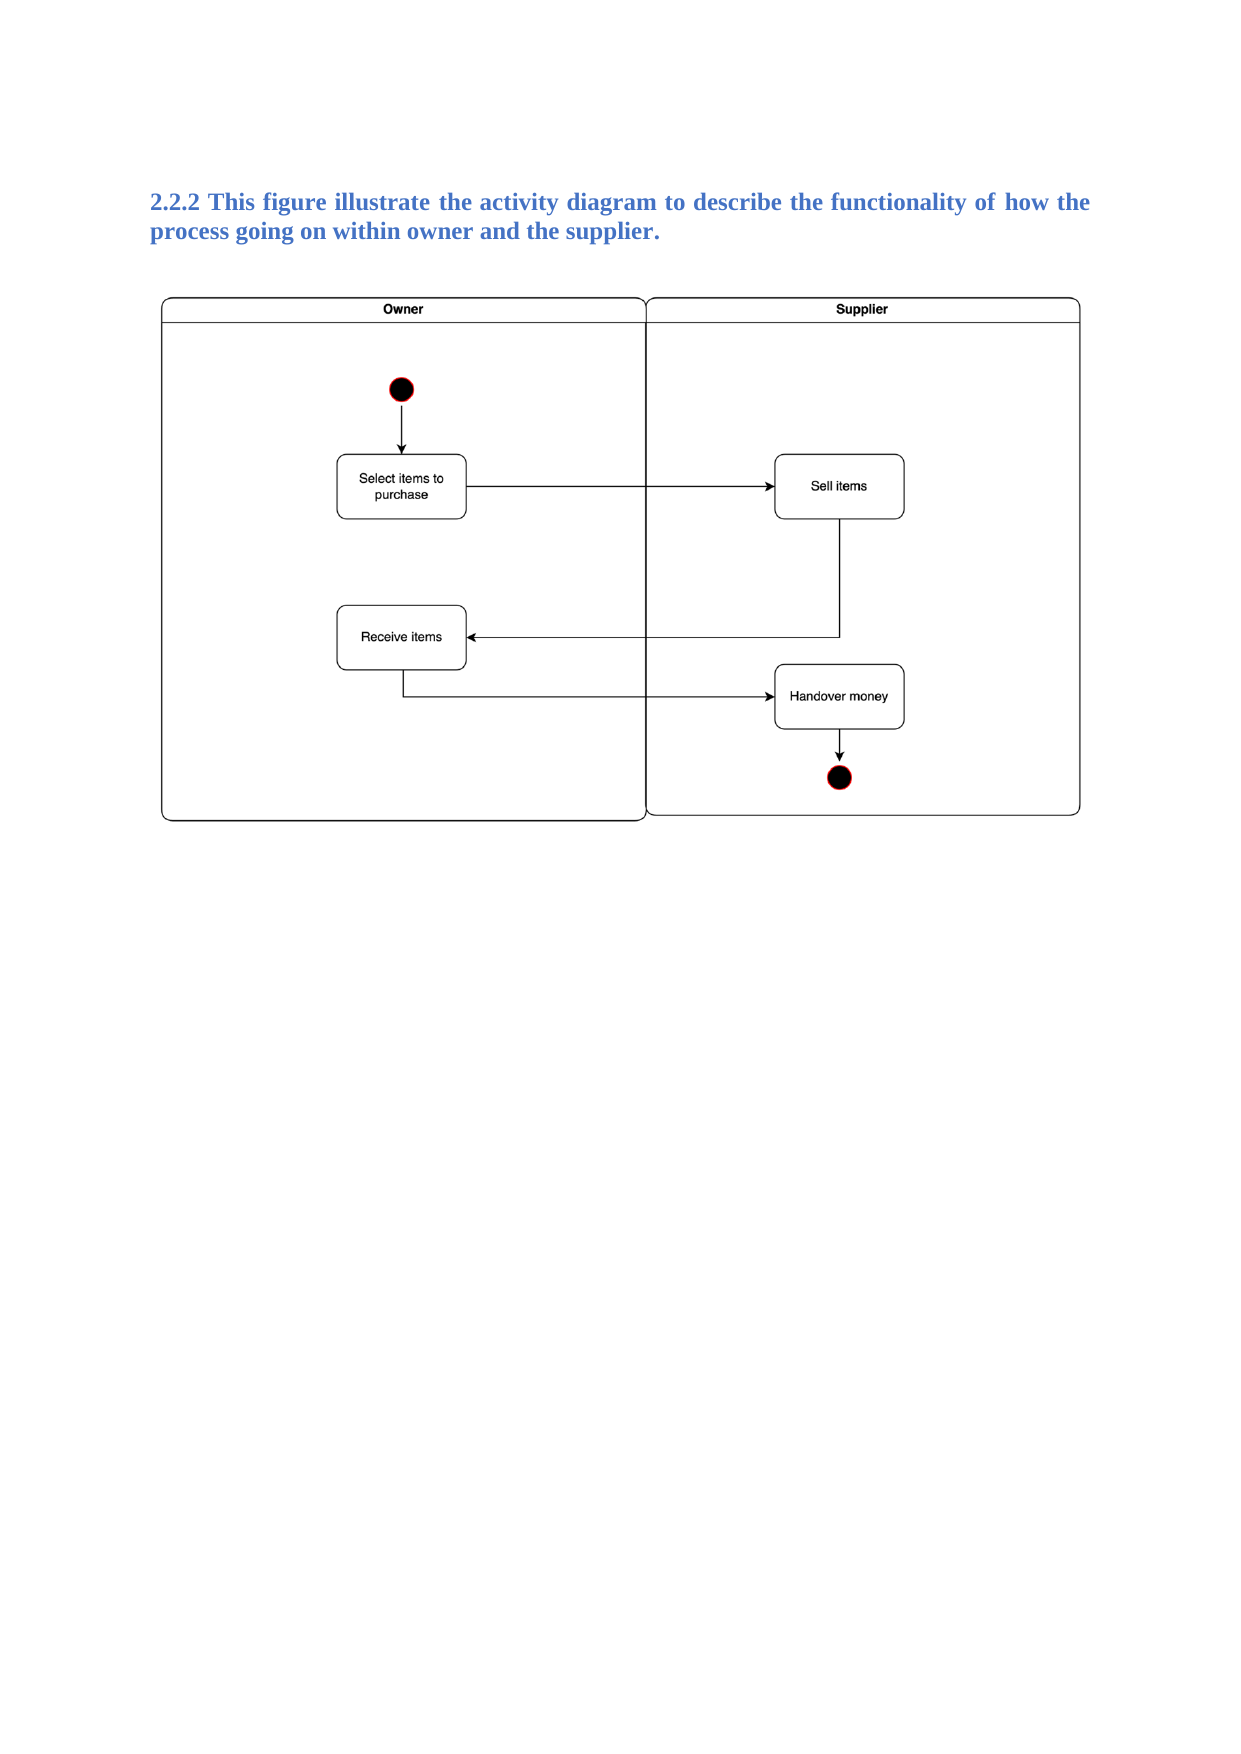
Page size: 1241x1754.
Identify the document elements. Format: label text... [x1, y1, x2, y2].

picture [150, 286, 1091, 833]
subtitle 2.2.2 This figure illustrate the activity diagram to describe the functionality of how the process going on within owner and the supplier. [150, 187, 1090, 245]
